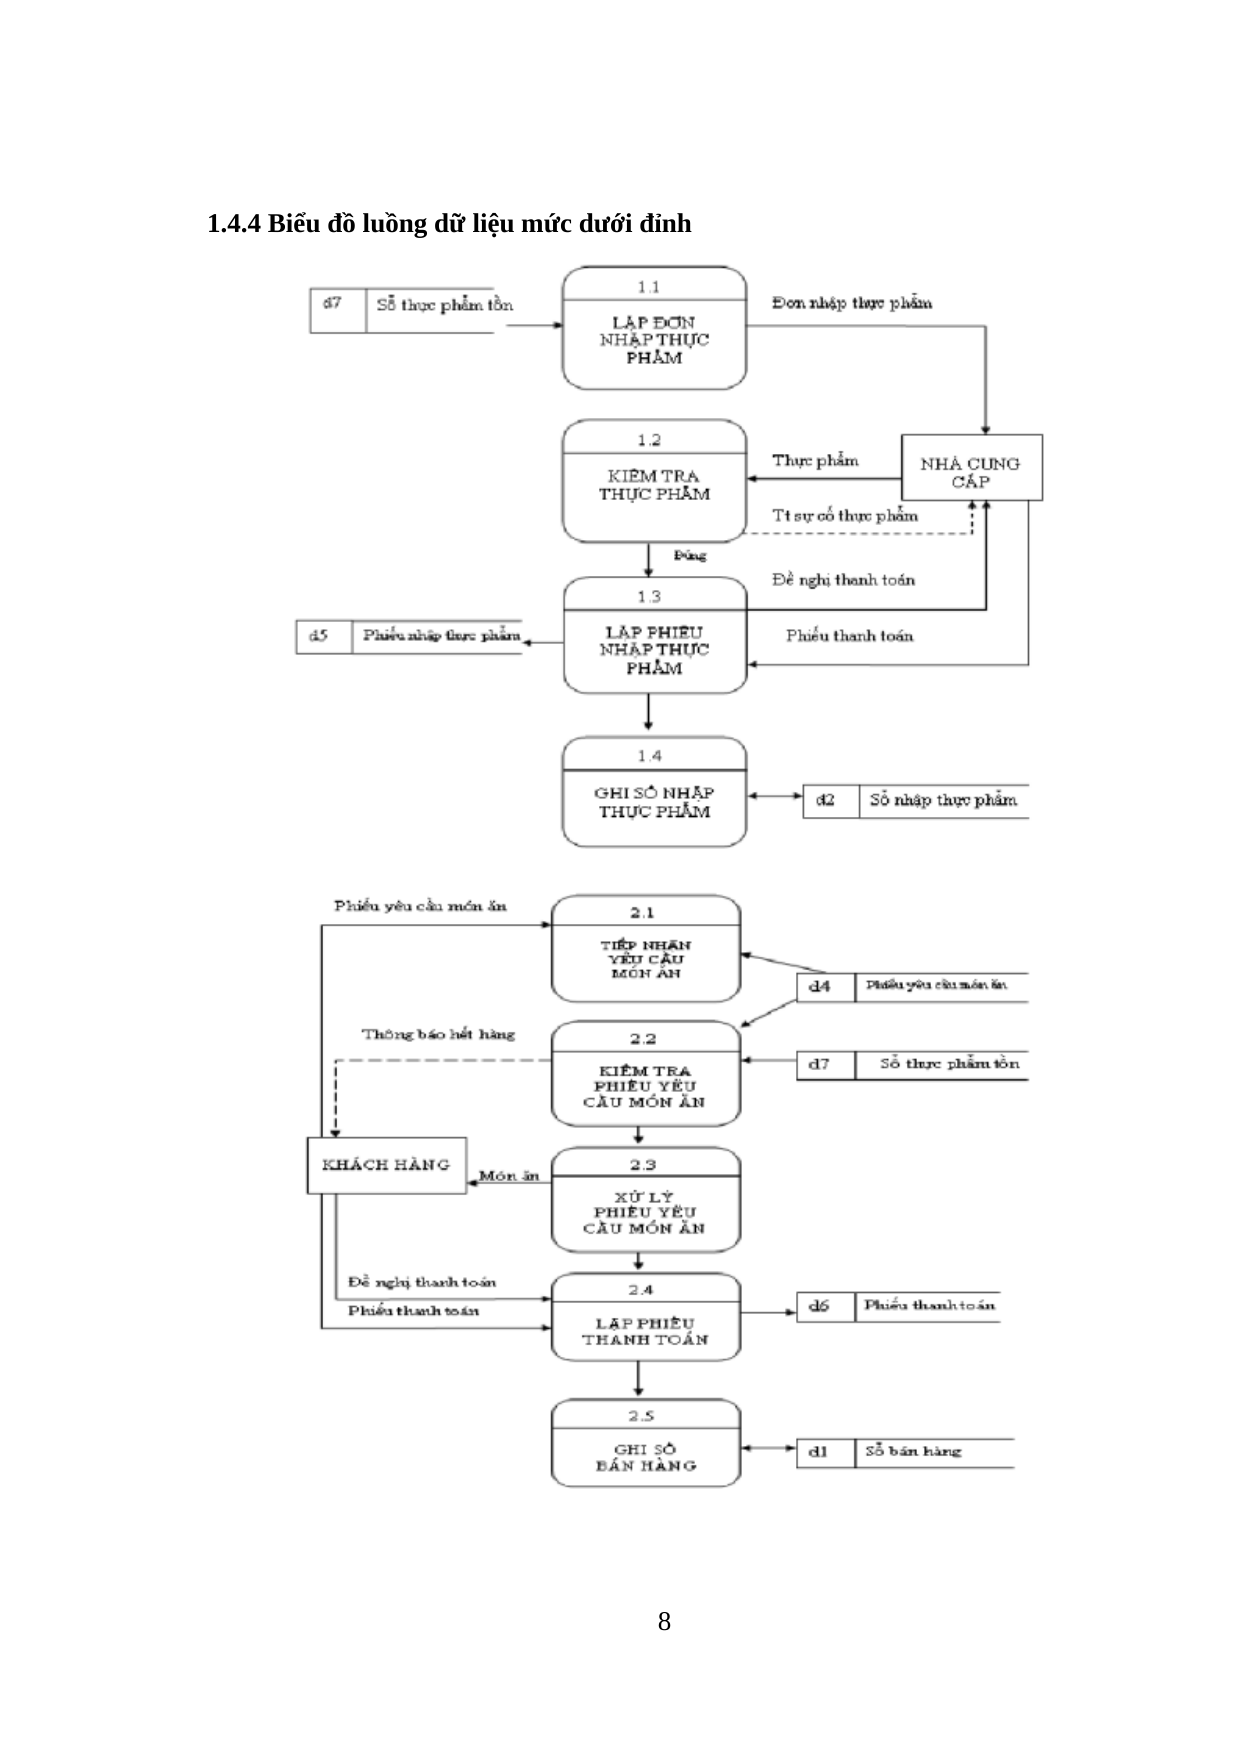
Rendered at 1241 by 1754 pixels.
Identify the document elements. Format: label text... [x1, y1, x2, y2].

subtitle 1.4.4 Biểu đồ luồng dữ liệu mức dưới đỉnh [207, 207, 1122, 238]
picture [276, 259, 1053, 852]
picture [298, 884, 1031, 1492]
